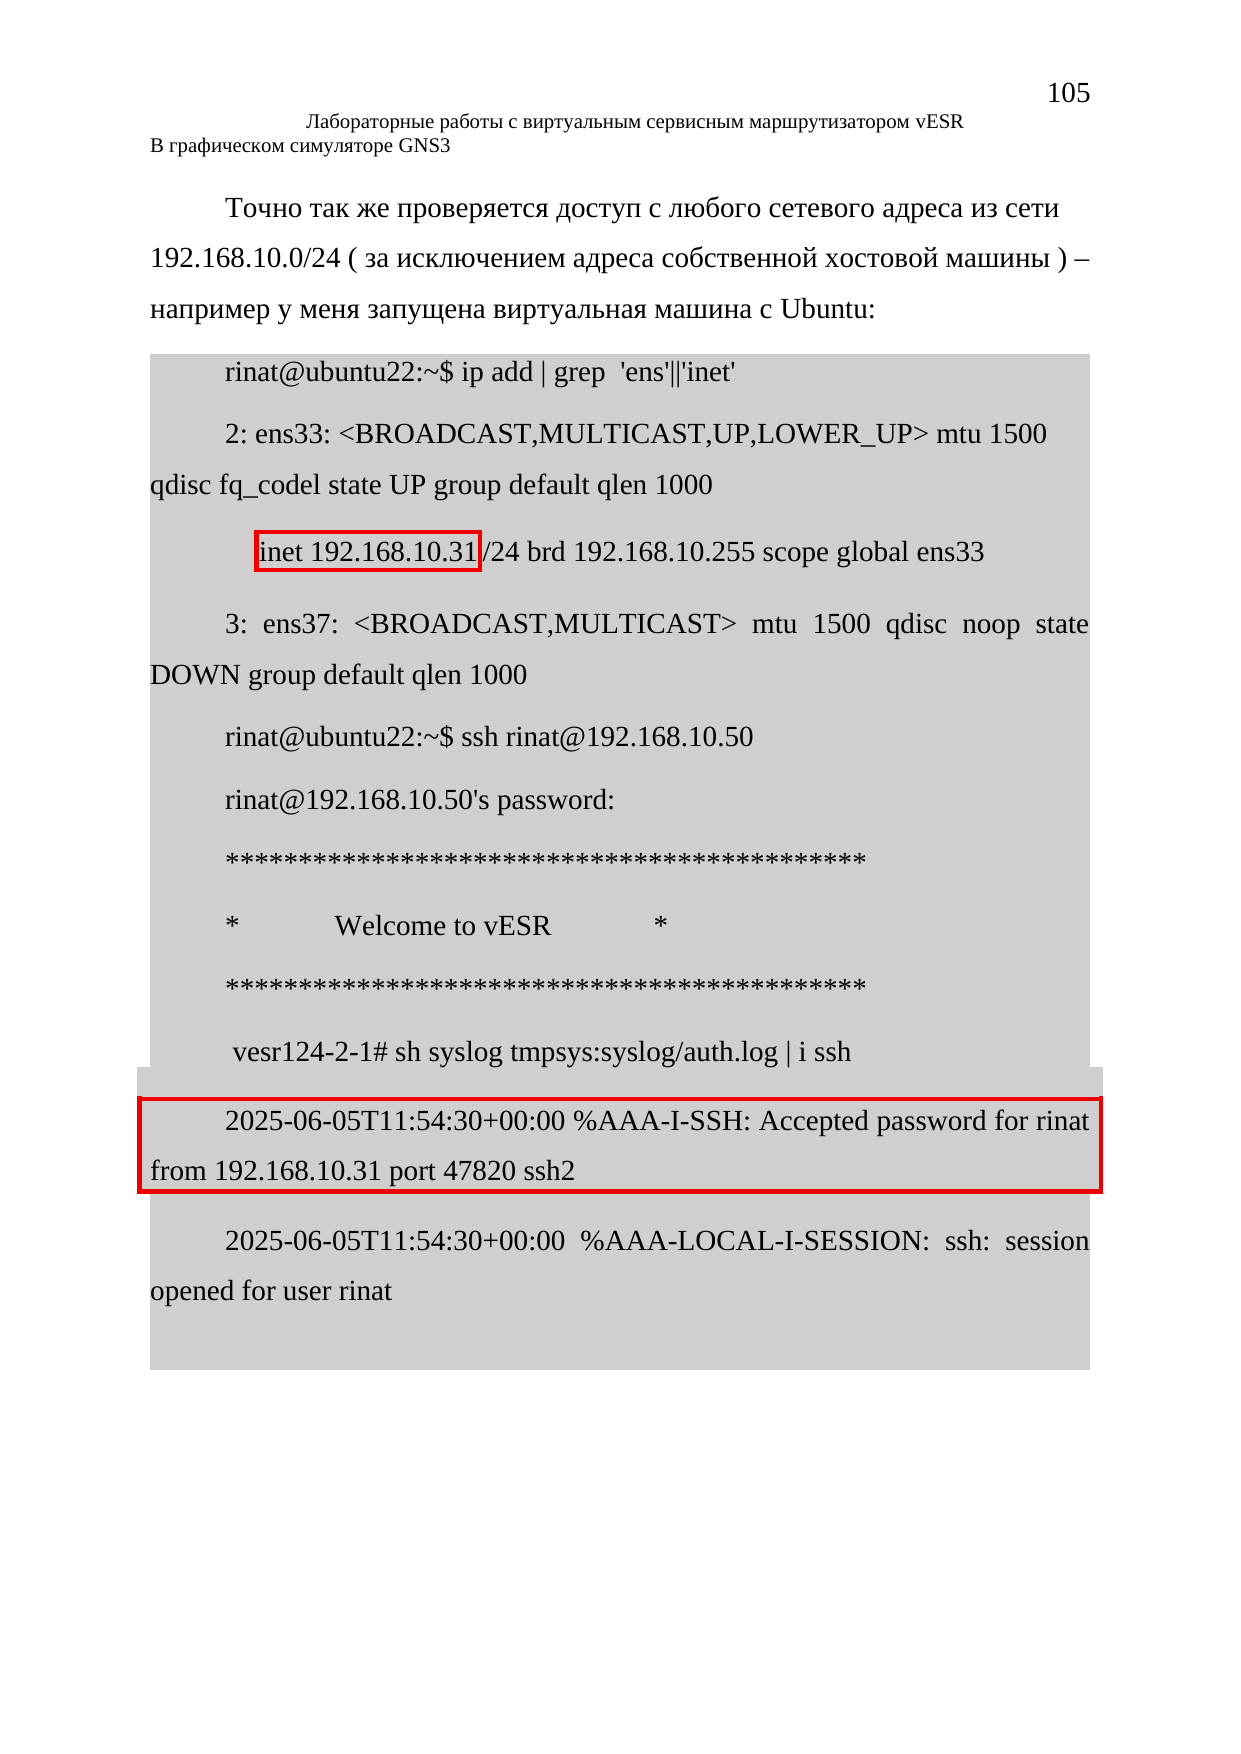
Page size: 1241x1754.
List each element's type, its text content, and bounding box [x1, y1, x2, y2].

text * Welcome to vESR * [150, 908, 1090, 942]
text rinat@192.168.10.50's password: [150, 782, 1090, 816]
text ******************************************** [150, 971, 1090, 1004]
text 2025-06-05T11:54:30+00:00 %AAA-LOCAL-I-SESSION: ssh: session opened for user rinat [150, 1223, 1090, 1307]
text inet 192.168.10.31/24 brd 192.168.10.255 scope global ens33 [150, 529, 481, 572]
text inet 192.168.10.31/24 brd 192.168.10.255 scope global ens33 [482, 529, 1090, 572]
text 2: ens33: <BROADCAST,MULTICAST,UP,LOWER_UP> mtu 1500 qdisc fq_codel state UP group default qlen 1000 [150, 416, 1090, 500]
text vesr124-2-1# sh syslog tmpsys:syslog/auth.log | i ssh [150, 1034, 1090, 1067]
text Точно так же проверяется доступ с любого сетевого адреса из сети 192.168.10.0/24 ( за исключением адреса собственной хостовой машины ) – например у меня запущена виртуальная машина с Ubuntu: [150, 190, 1090, 324]
text rinat@ubuntu22:~$ ssh rinat@192.168.10.50 [150, 719, 1090, 753]
text rinat@ubuntu22:~$ ip add | grep 'ens'||'inet' [150, 354, 1090, 387]
text ******************************************** [150, 845, 1090, 879]
text 3: ens37: <BROADCAST,MULTICAST> mtu 1500 qdisc noop state DOWN group default qlen 1000 [150, 606, 1090, 690]
text 2025-06-05T11:54:30+00:00 %AAA-I-SSH: Accepted password for rinat from 192.168.10.31 port 47820 ssh2 [142, 1101, 1099, 1189]
